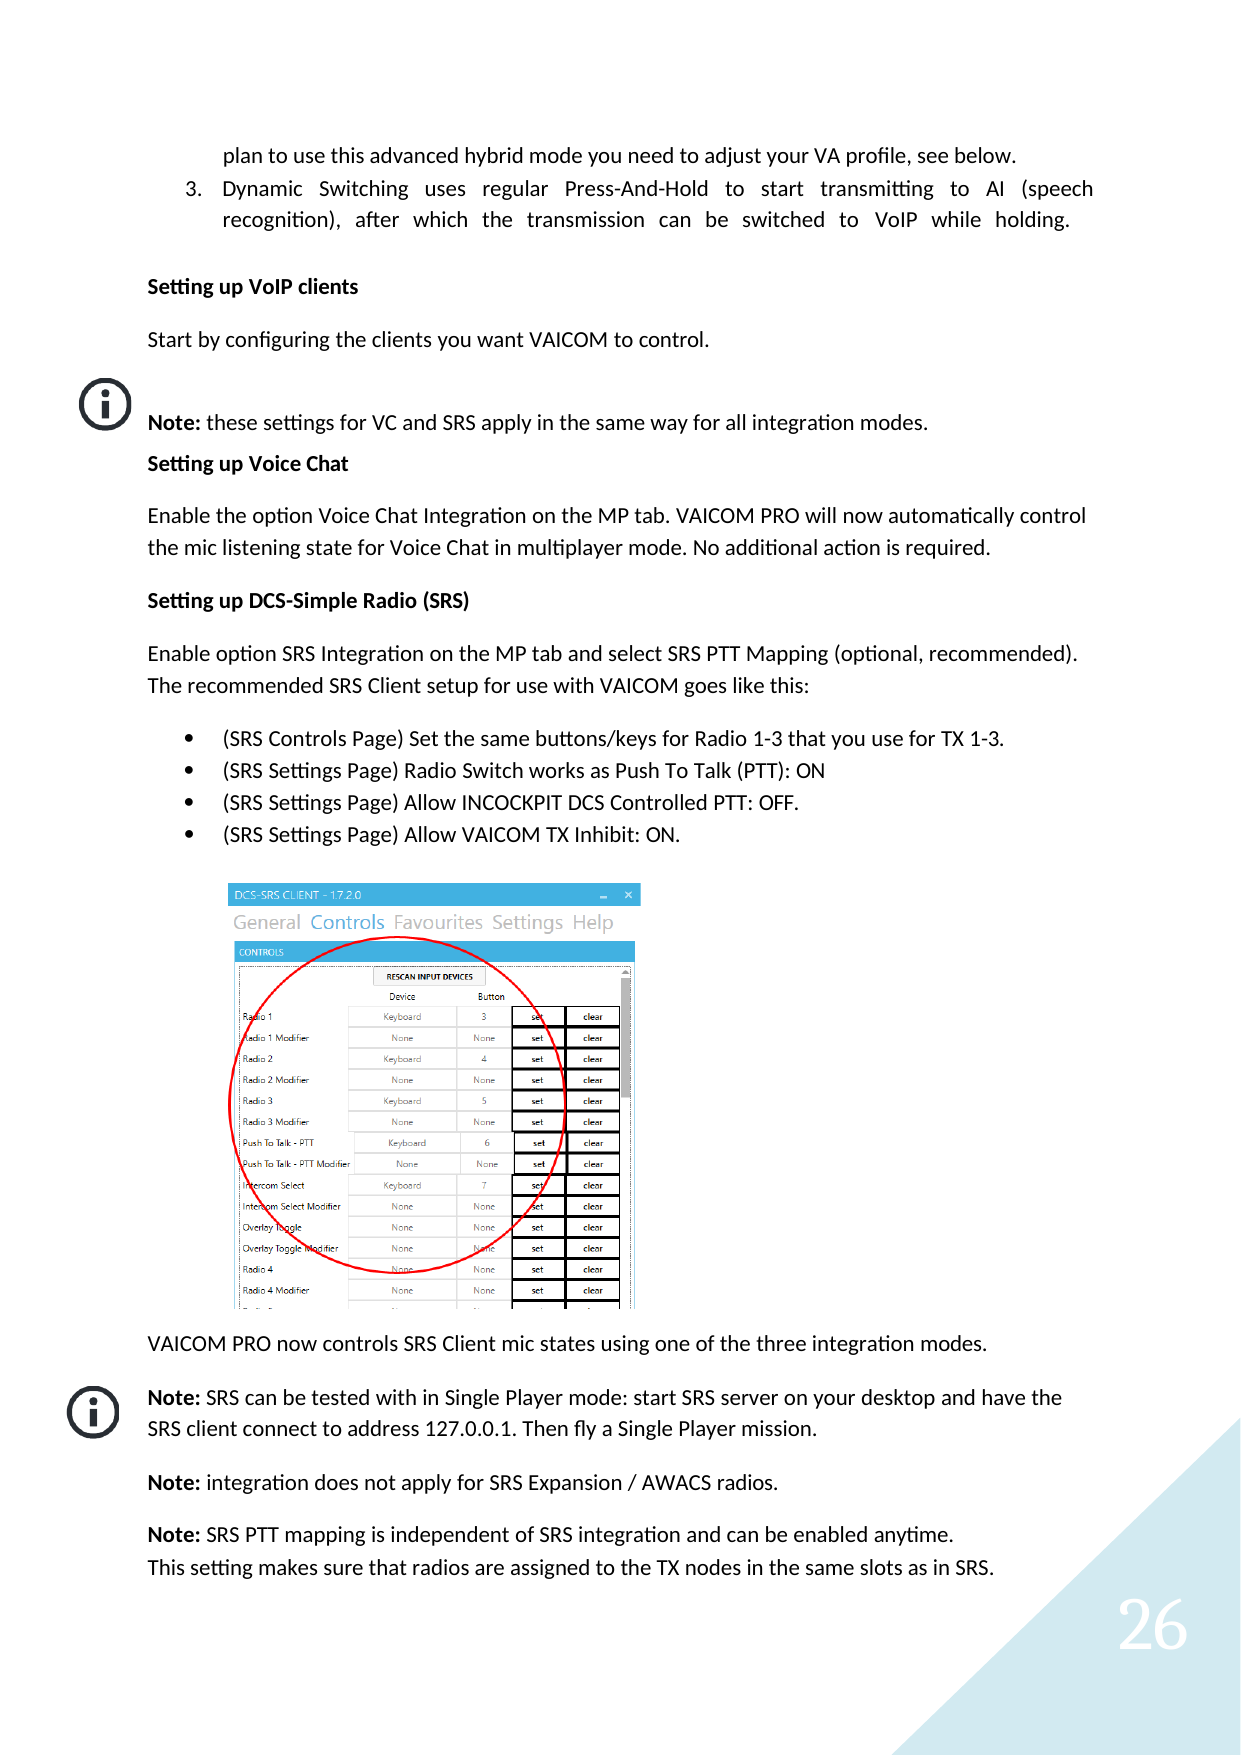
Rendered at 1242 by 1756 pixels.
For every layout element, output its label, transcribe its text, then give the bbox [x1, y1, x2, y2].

picture [228, 883, 641, 1309]
list Dynamic Switching uses regular Press-And-Hold to start transmitting to AI (speech recognition), after which the transmission can be switched to VoIP while holding. [185, 174, 1095, 233]
list (SRS Settings Page) Allow INCOCKPIT DCS Controlled PTT: OFF. [185, 788, 1131, 816]
picture [78, 378, 132, 431]
text Start by configuring the clients you want VAICOM to control. [147, 325, 1131, 353]
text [147, 1553, 1078, 1581]
subtitle Setting up VoIP clients [147, 272, 1131, 300]
list (SRS Settings Page) Radio Switch works as Push To Talk (PTT): ON [185, 756, 1131, 784]
text Enable the option Voice Chat Integration on the MP tab. VAICOM PRO will now automatically control the mic listening state for Voice Chat in multiplayer mode. No additional action is required. [147, 502, 1092, 561]
list (SRS Controls Page) Set the same buttons/keys for Radio 1-3 that you use for TX 1-3. [185, 724, 1131, 752]
text Note: SRS can be tested with in Single Player mode: start SRS server on your desktop and have the SRS client connect to address 127.0.0.1. Then fly a Single Player mission. [147, 1383, 1078, 1442]
text Enable option SRS Integration on the MP tab and select SRS PTT Mapping (optional, recommended). The recommended SRS Client setup for use with VAICOM goes like this: [147, 639, 1078, 699]
text Note: SRS PTT mapping is independent of SRS integration and can be enabled anytime. [147, 1520, 1131, 1548]
text Note: these settings for VC and SRS apply in the same way for all integration modes. [79, 378, 1131, 436]
text Note: integration does not apply for SRS Expansion / AWACS radios. [147, 1468, 1131, 1496]
list (SRS Settings Page) Allow VAICOM TX Inhibit: ON. [185, 820, 1131, 848]
picture [66, 1386, 119, 1439]
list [185, 142, 1095, 170]
subtitle Setting up Voice Chat [147, 449, 1131, 477]
subtitle Setting up DCS-Simple Radio (SRS) [147, 586, 1131, 614]
